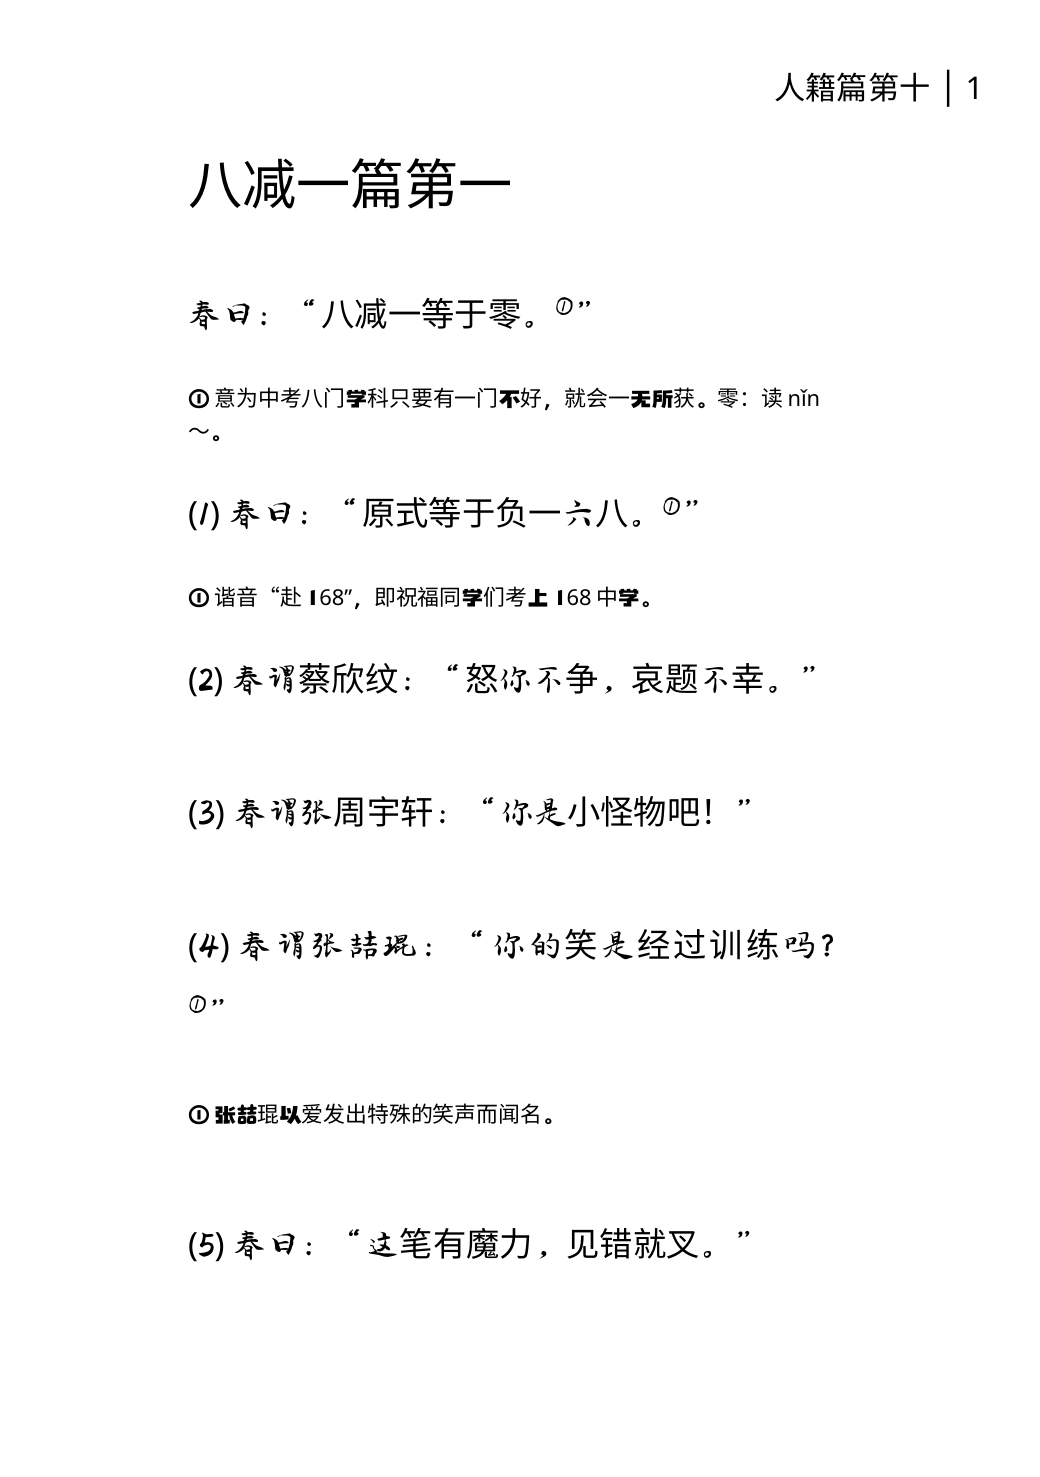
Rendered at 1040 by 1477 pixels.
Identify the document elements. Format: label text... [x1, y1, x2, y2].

text 八减一篇第一 [188, 149, 852, 216]
text ①谐音“赴168”，即祝福同学们考上168中学。 [188, 581, 852, 614]
text ①张喆琨以爱发出特殊的笑声而闻名。 [188, 1080, 852, 1146]
list 春谓张周宇轩：“你是小怪物吧！” [188, 781, 852, 847]
list 春谓蔡欣纹：“怒你不争，哀题不幸。” [188, 648, 852, 714]
list 春曰：“原式等于负一六八。①” [188, 482, 852, 548]
list 春谓张喆琨：“你的笑是经过训练吗？①” [188, 913, 852, 1046]
text 春曰：“八减一等于零。①” [188, 282, 852, 349]
list 春曰：“这笔有魔力，见错就叉。” [188, 1213, 852, 1279]
text ①意为中考八门学科只要有一门不好，就会一无所获。零：读nǐn～。 [188, 382, 852, 448]
